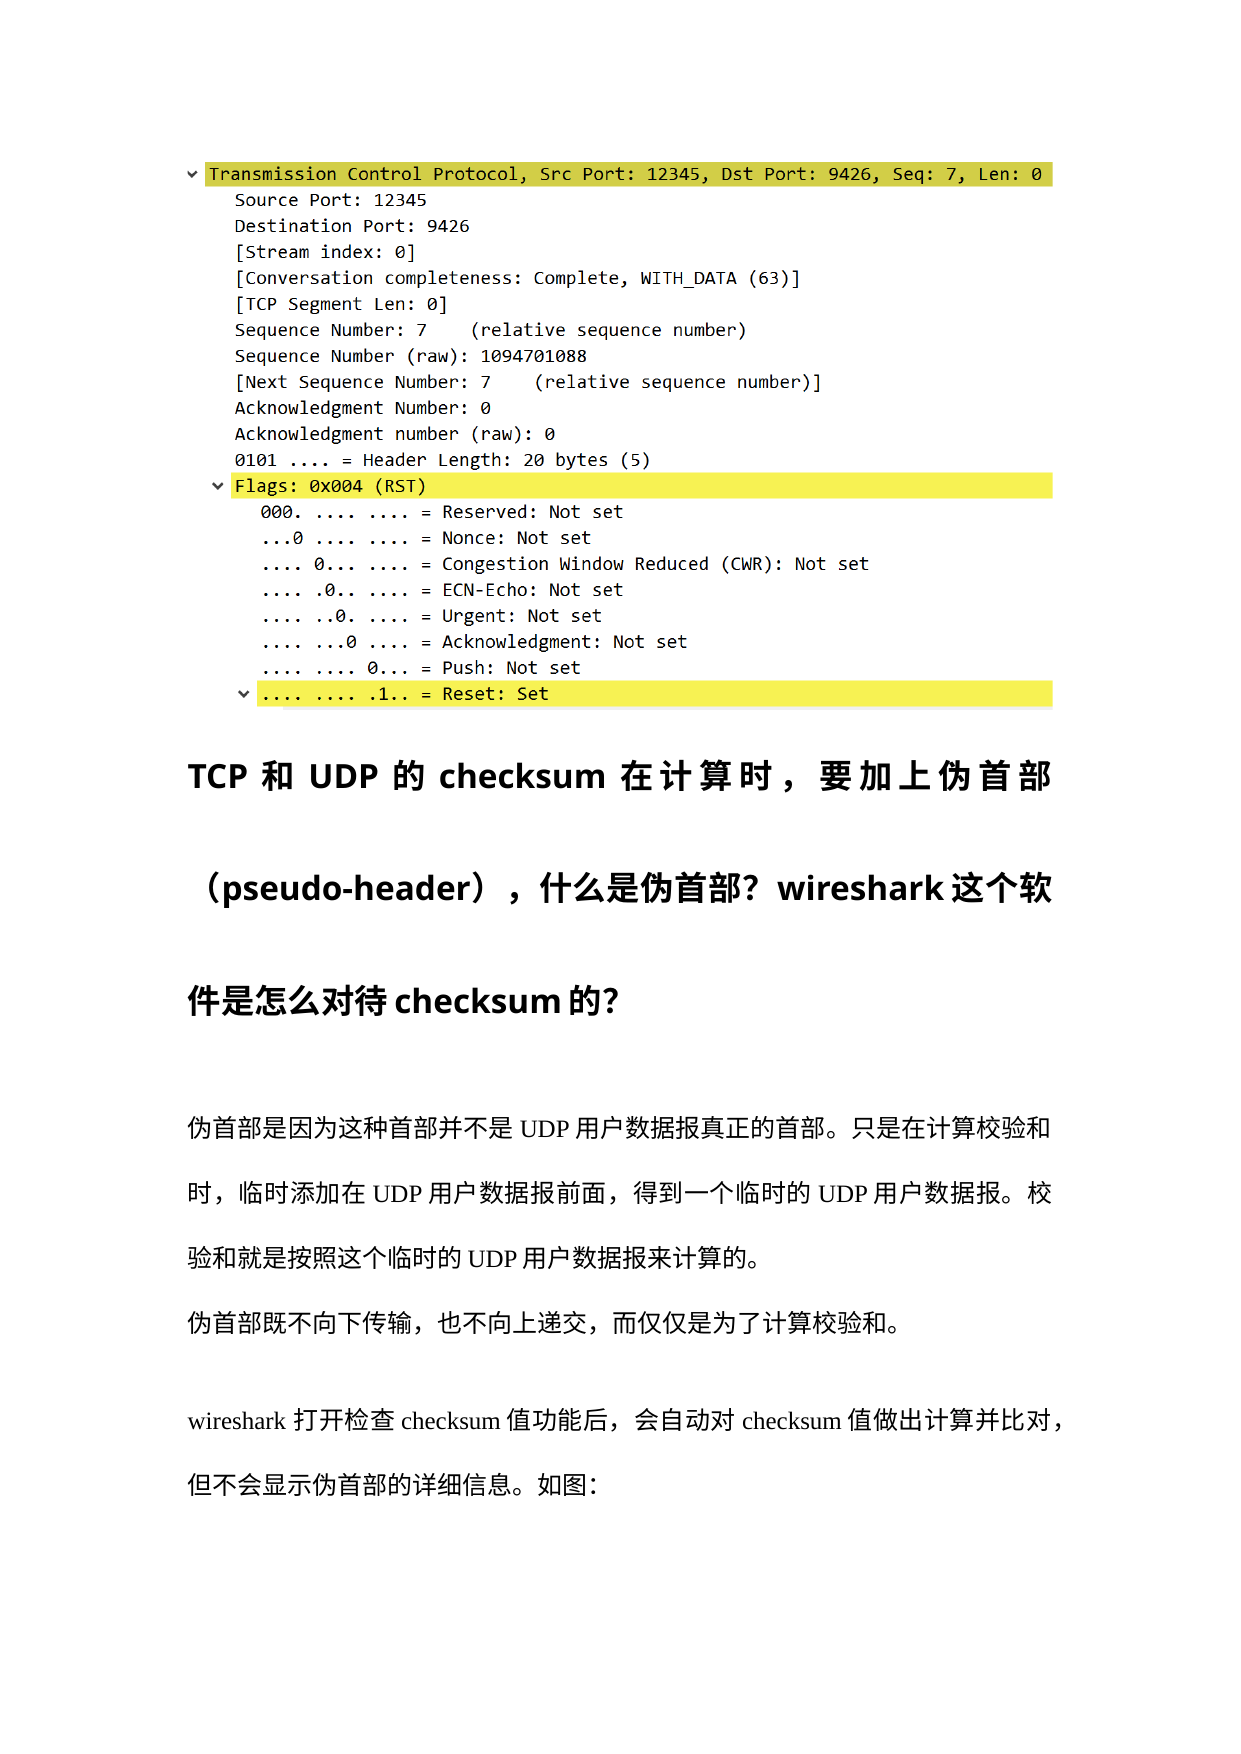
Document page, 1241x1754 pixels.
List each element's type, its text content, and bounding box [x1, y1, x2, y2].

text 伪首部是因为这种首部并不是UDP用户数据报真正的首部。只是在计算校验和时，临时添加在UDP用户数据报前面，得到一个临时的UDP用户数据报。校验和就是按照这个临时的UDP用户数据报来计算的。 [187, 1094, 1053, 1289]
picture [187, 162, 1053, 710]
text 伪首部既不向下传输，也不向上递交，而仅仅是为了计算校验和。 [187, 1289, 1053, 1354]
text wireshark 打开检查checksum值功能后，会自动对checksum值做出计算并比对，但不会显示伪首部的详细信息。如图： [187, 1386, 1053, 1516]
subtitle TCP和UDP的checksum在计算时，要加上伪首部（pseudo-header），什么是伪首部？wireshark这个软件是怎么对待checksum的？ [187, 742, 1053, 1031]
